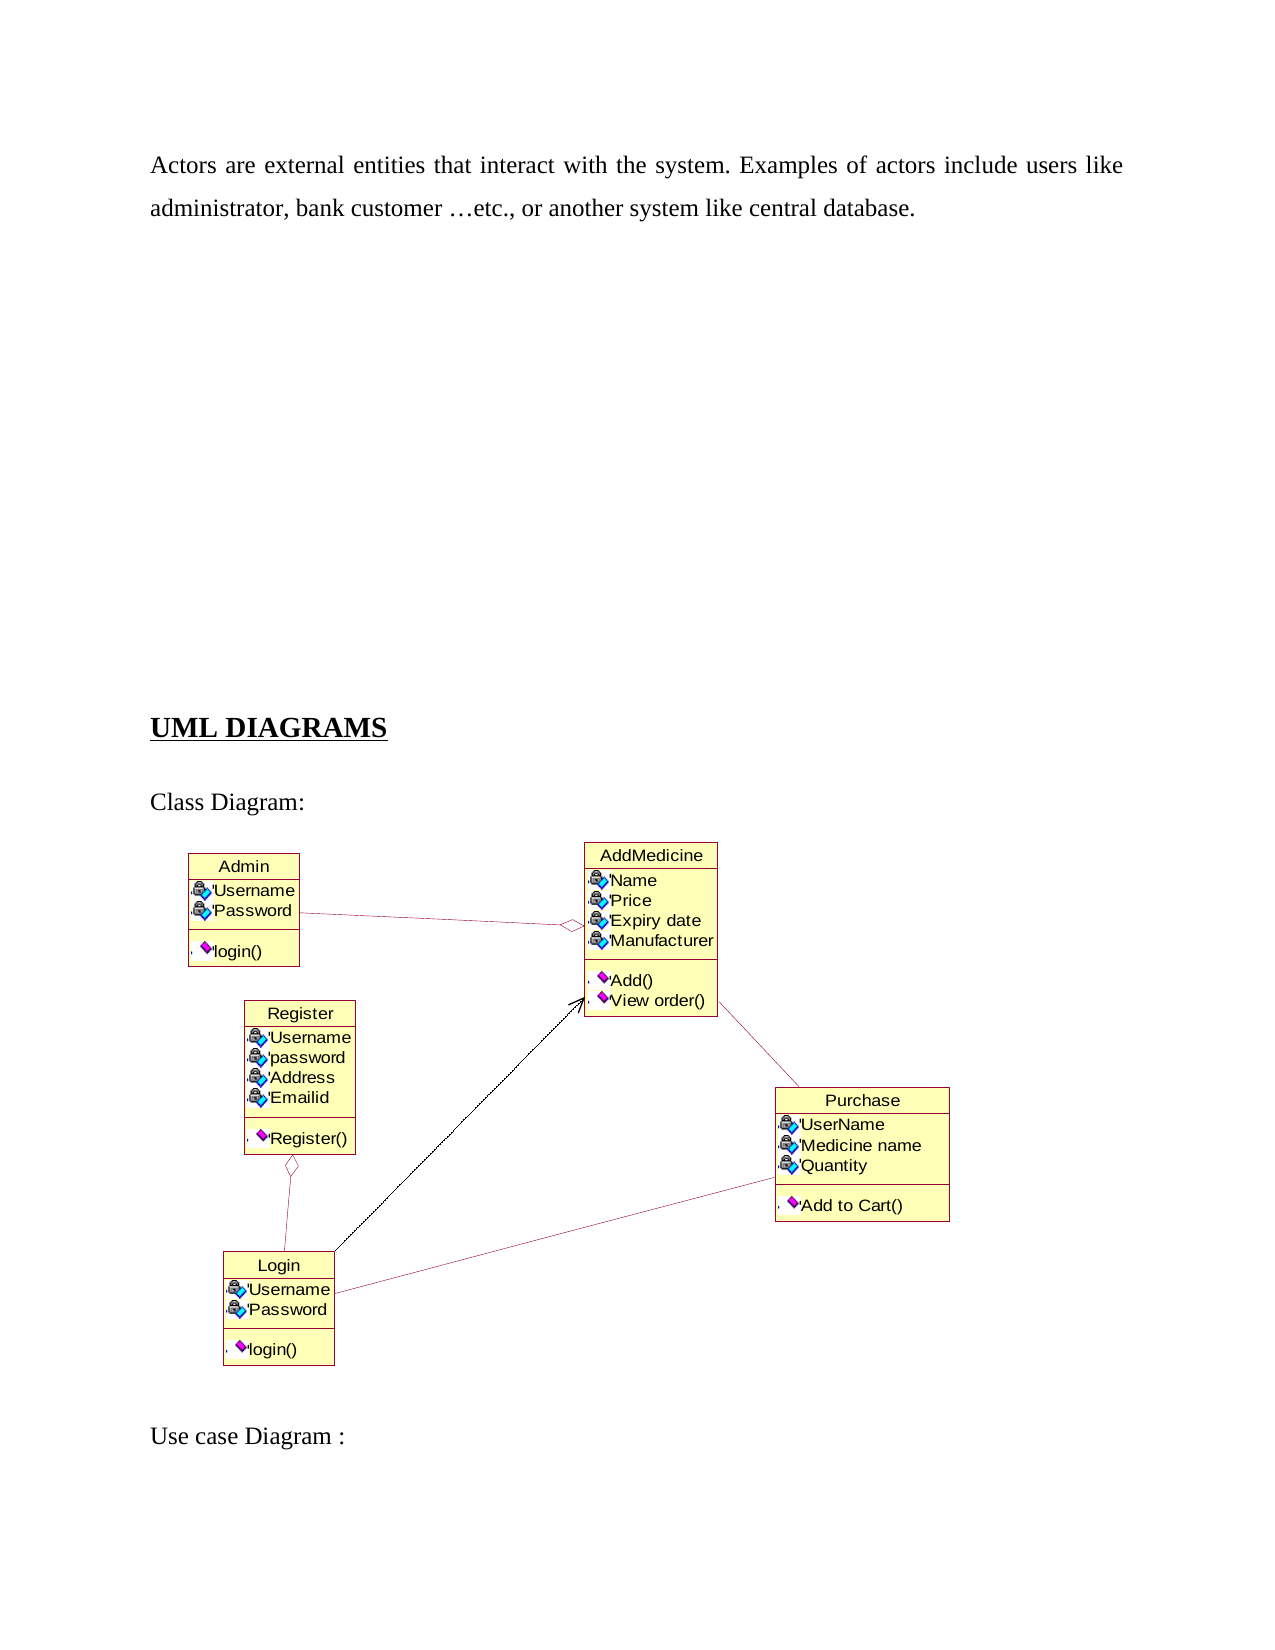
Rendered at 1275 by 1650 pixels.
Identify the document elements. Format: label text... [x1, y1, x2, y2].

text Use case Diagram : [150, 1421, 1125, 1450]
text Class Diagram: [150, 787, 1125, 1392]
text Actors are external entities that interact with the system. Examples of actors include users like administrator, bank customer …etc., or another system like central database. [150, 150, 1125, 222]
text UML DIAGRAMS [150, 711, 1125, 744]
